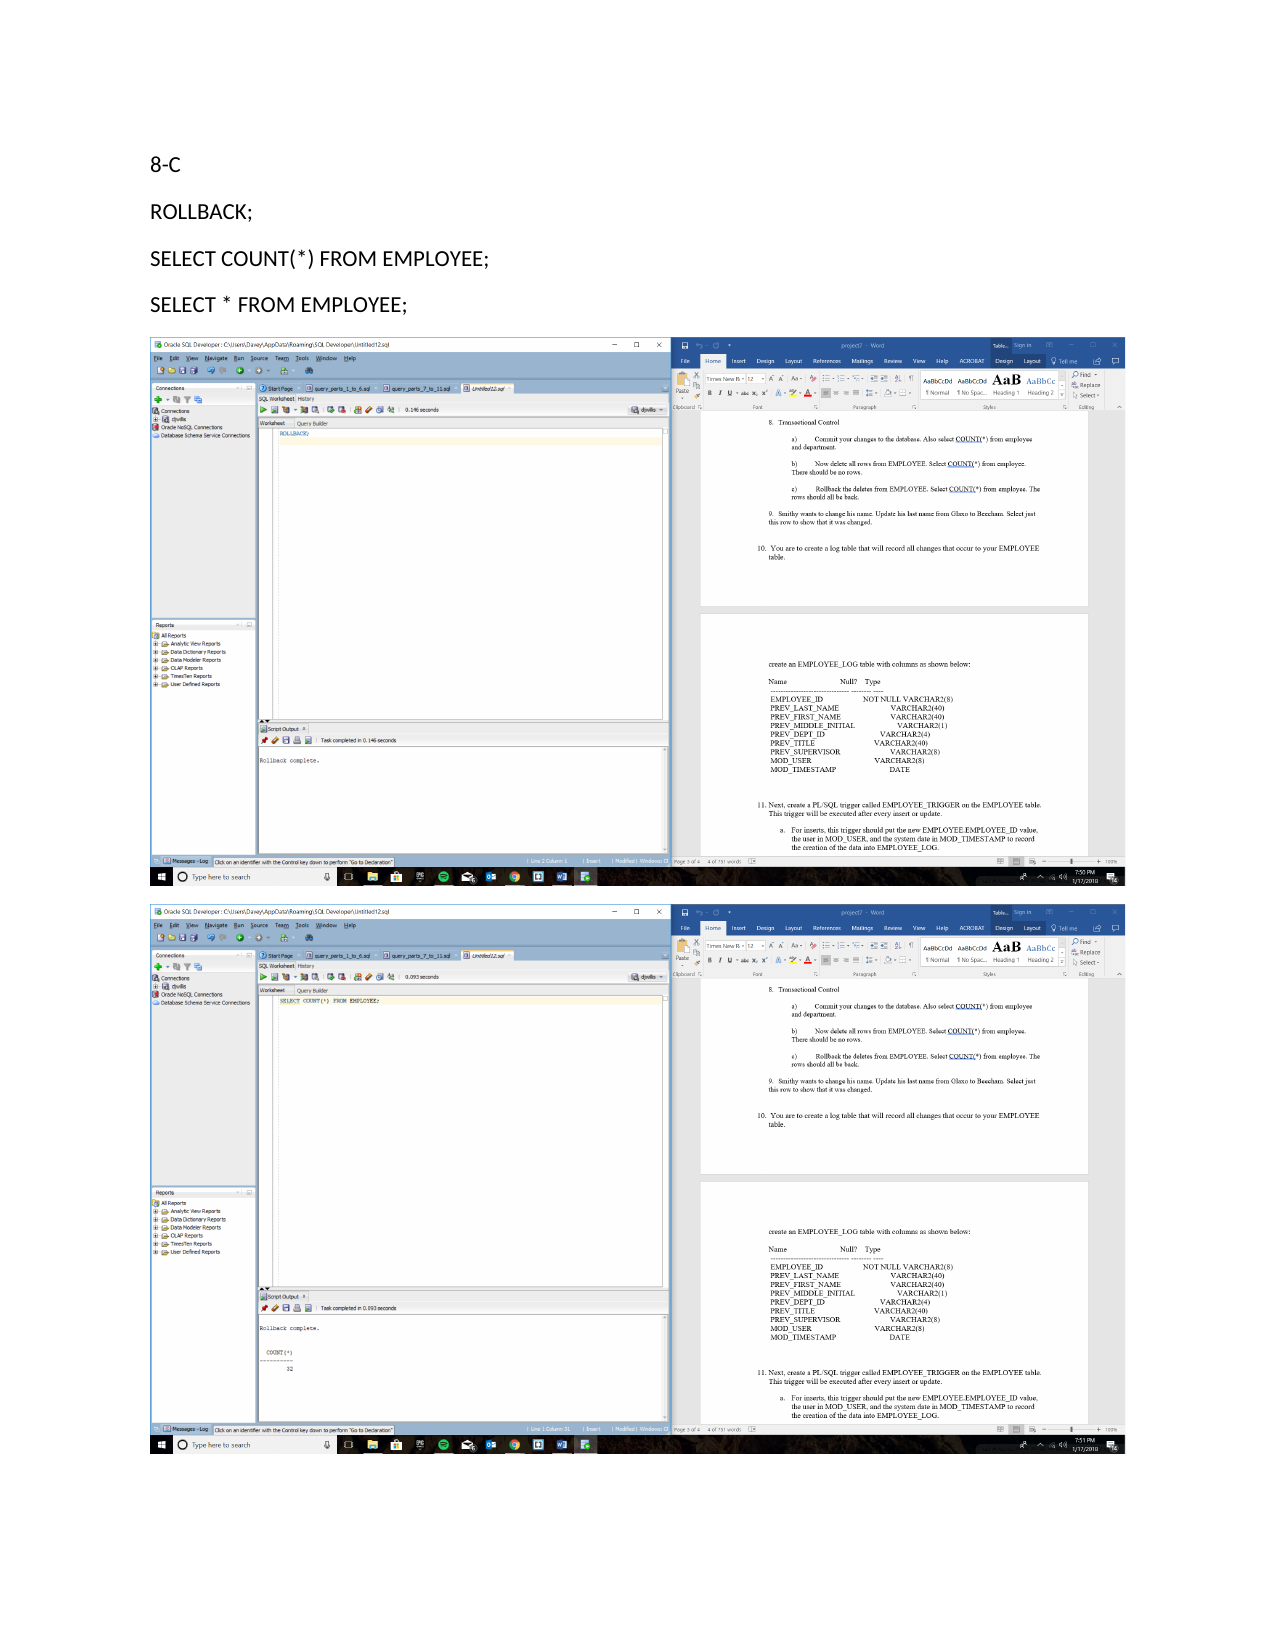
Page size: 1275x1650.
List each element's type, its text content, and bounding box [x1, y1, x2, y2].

picture [150, 337, 1125, 886]
text 8-C [150, 150, 1125, 178]
text SELECT * FROM EMPLOYEE; [150, 291, 1125, 319]
picture [150, 904, 1125, 1454]
text ROLLBACK; [150, 197, 1125, 225]
text SELECT COUNT(*) FROM EMPLOYEE; [150, 244, 1125, 272]
